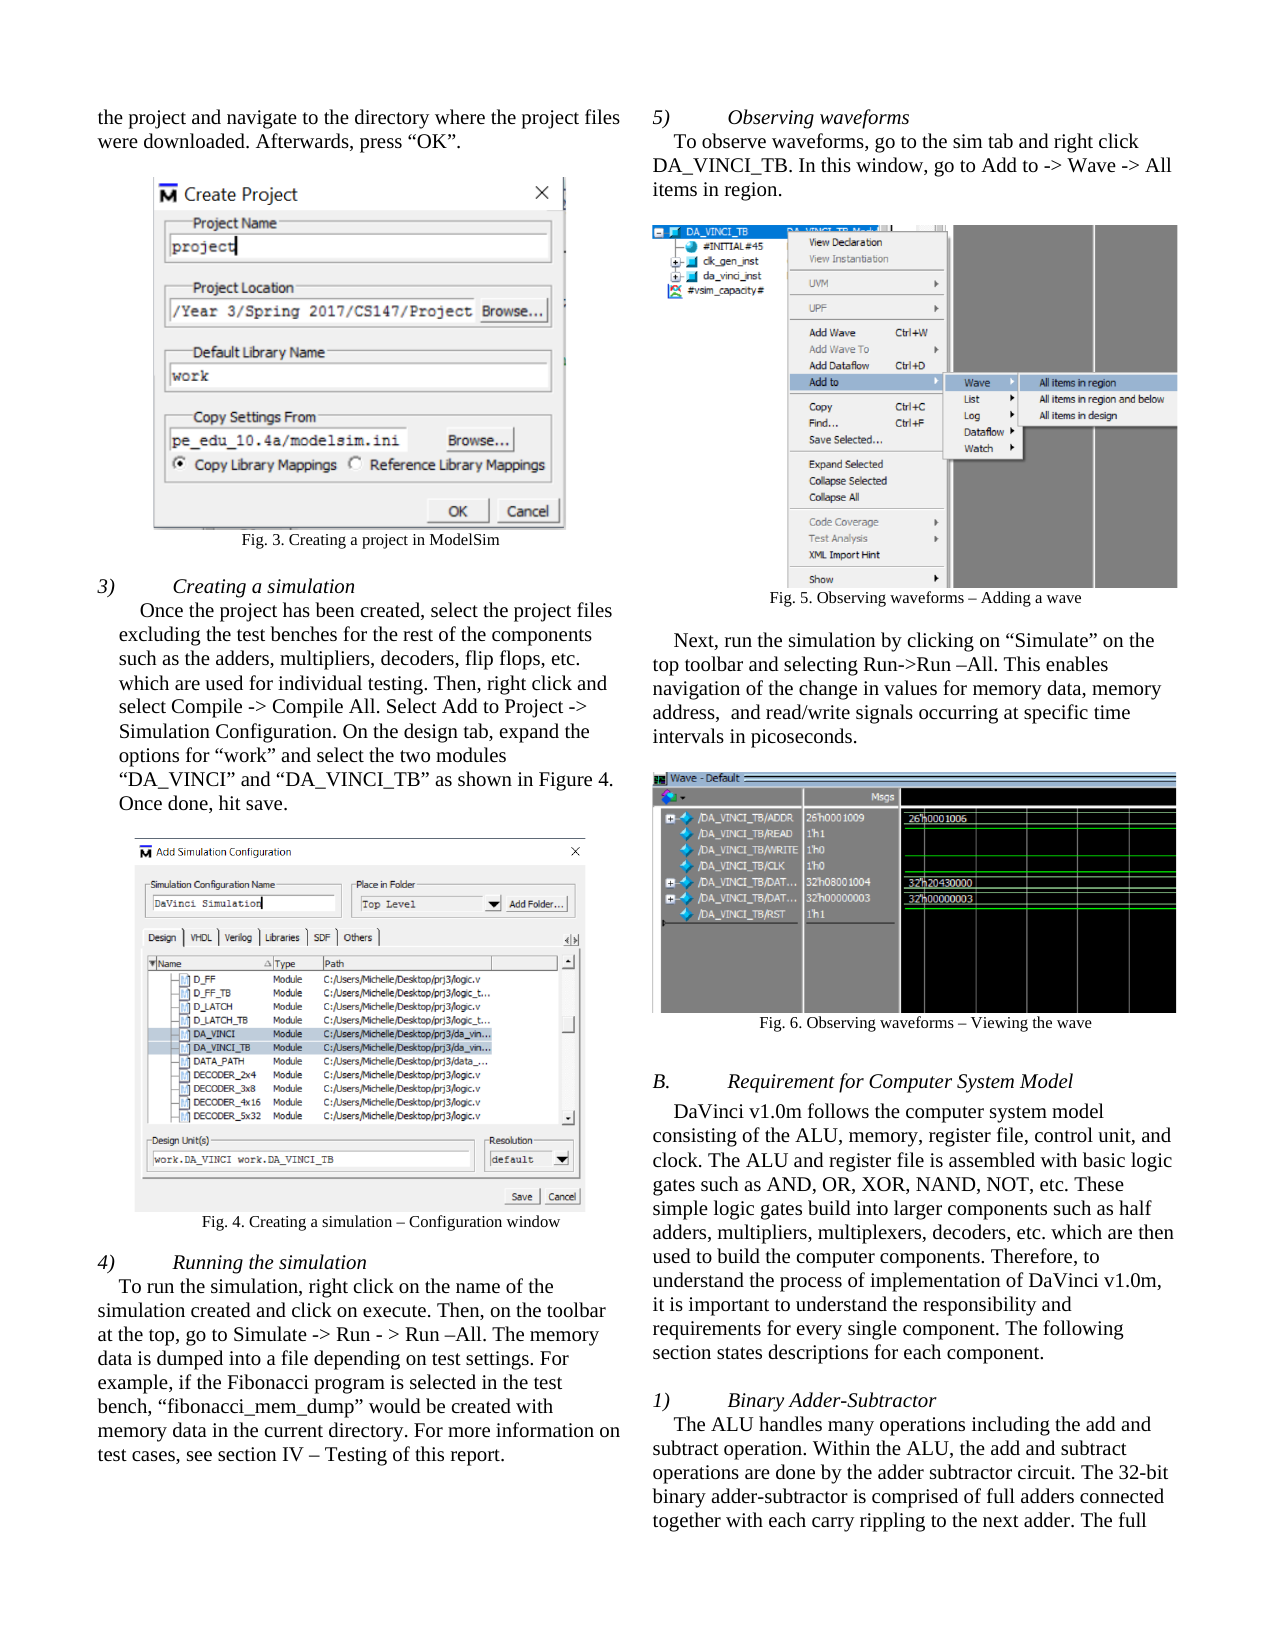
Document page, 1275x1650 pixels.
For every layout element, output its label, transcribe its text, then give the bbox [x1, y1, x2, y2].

subtitle Running the simulation [97, 1250, 622, 1274]
subtitle Requirement for Computer System Model [652, 1069, 1177, 1093]
text Fig. 5. Observing waveforms – Adding a wave [652, 588, 1177, 607]
subtitle Creating a simulation [97, 574, 622, 598]
text Fig. 4. Creating a simulation – Configuration window [118, 1211, 622, 1231]
picture [652, 772, 1177, 1013]
picture [153, 177, 567, 530]
picture [652, 225, 1178, 588]
text To observe waveforms, go to the sim tab and right click DA_VINCI_TB. In this window, go to Add to -> Wave -> All items in region. [652, 129, 1177, 201]
subtitle Binary Adder-Subtractor [652, 1388, 1177, 1412]
text Next, run the simulation by clicking on “Simulate” on the top toolbar and selecting Run->Run –All. This enables navigation of the change in values for memory data, memory address, and read/write signals occurring at specific time intervals in picoseconds. [652, 628, 1177, 748]
subtitle Observing waveforms [652, 105, 1177, 129]
text Fig. 3. Creating a project in ModelSim [97, 530, 622, 549]
picture [134, 838, 586, 1212]
text Once the project has been created, select the project files excluding the test benches for the rest of the components such as the adders, multipliers, decoders, flip flops, etc. which are used for individual testing. Then, right click and select Compile -> Compile All. Select Add to Project -> Simulation Configuration. On the design tab, expand the options for “work” and select the two modules “DA_VINCI” and “DA_VINCI_TB” as shown in Figure 4. Once done, hit save. [118, 598, 622, 815]
text Fig. 6. Observing waveforms – Viewing the wave [652, 1013, 1177, 1032]
text To run the simulation, right click on the name of the simulation created and click on execute. Then, on the toolbar at the top, go to Simulate -> Run - > Run –All. The memory data is dumped into a file depending on test settings. For example, if the Fibonacci program is selected in the test bench, “fibonacci_mem_dump” would be created with memory data in the current directory. For more information on test cases, see section IV – Testing of this report. [97, 1274, 622, 1466]
text DaVinci v1.0m follows the computer system model consisting of the ALU, memory, register file, control unit, and clock. The ALU and register file is assembled with basic logic gates such as AND, OR, XOR, NAND, NOT, etc. These simple logic gates build into larger components such as half adders, multipliers, multiplexers, decoders, etc. which are then used to build the computer components. Therefore, to understand the process of implementation of DaVinci v1.0m, it is important to understand the responsibility and requirements for every single component. The following section states descriptions for each component. [652, 1099, 1177, 1364]
